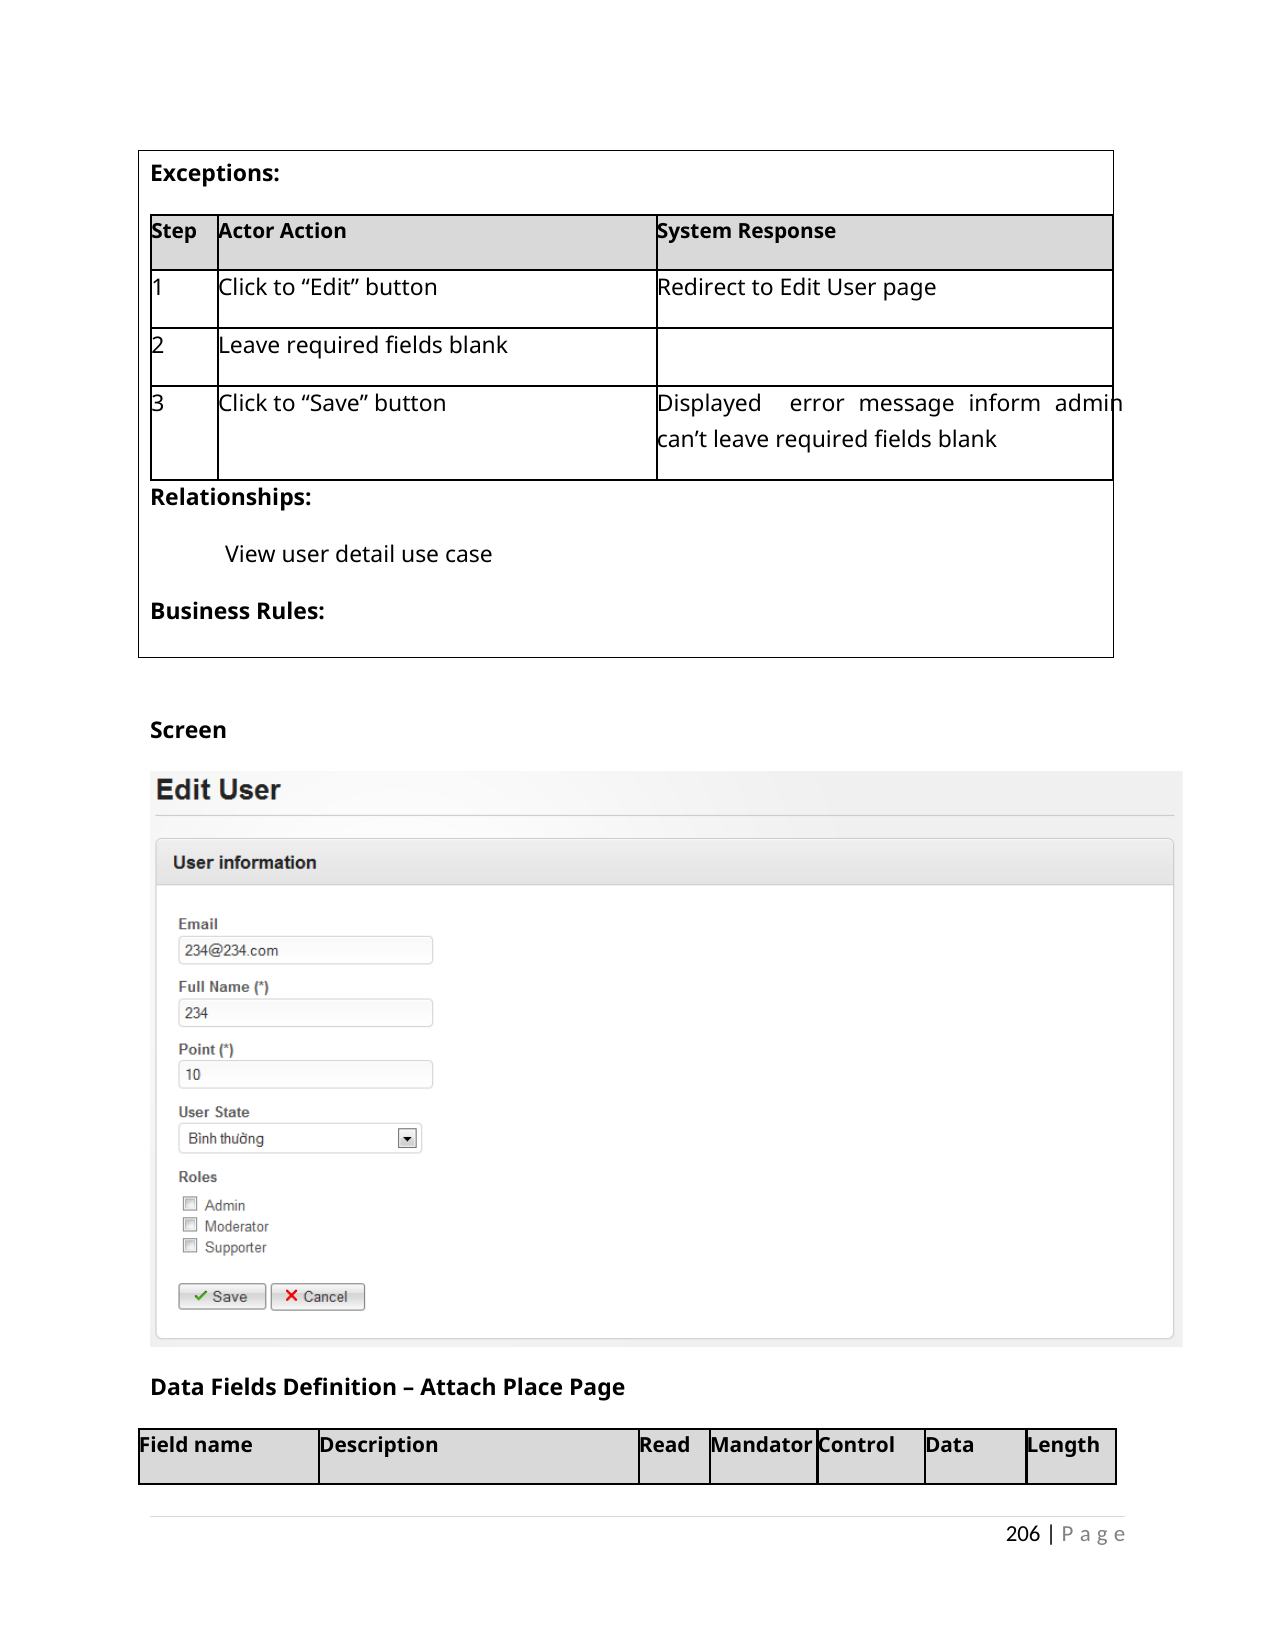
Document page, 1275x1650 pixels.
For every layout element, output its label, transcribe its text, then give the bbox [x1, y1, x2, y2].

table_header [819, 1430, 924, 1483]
text Screen [150, 714, 1125, 746]
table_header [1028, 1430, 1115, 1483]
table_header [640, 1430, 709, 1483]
text Data Fields Definition – Attach Place Page [150, 1371, 1125, 1402]
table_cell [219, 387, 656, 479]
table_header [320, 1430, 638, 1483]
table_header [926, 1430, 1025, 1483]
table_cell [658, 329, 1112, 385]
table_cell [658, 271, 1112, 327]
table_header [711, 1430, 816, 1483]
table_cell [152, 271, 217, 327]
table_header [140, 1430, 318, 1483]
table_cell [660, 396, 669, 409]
picture [150, 771, 1183, 1347]
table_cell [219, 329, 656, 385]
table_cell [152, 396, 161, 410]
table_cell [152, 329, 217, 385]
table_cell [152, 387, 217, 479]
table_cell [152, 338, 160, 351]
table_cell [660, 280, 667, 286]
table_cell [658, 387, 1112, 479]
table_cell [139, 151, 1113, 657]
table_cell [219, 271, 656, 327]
